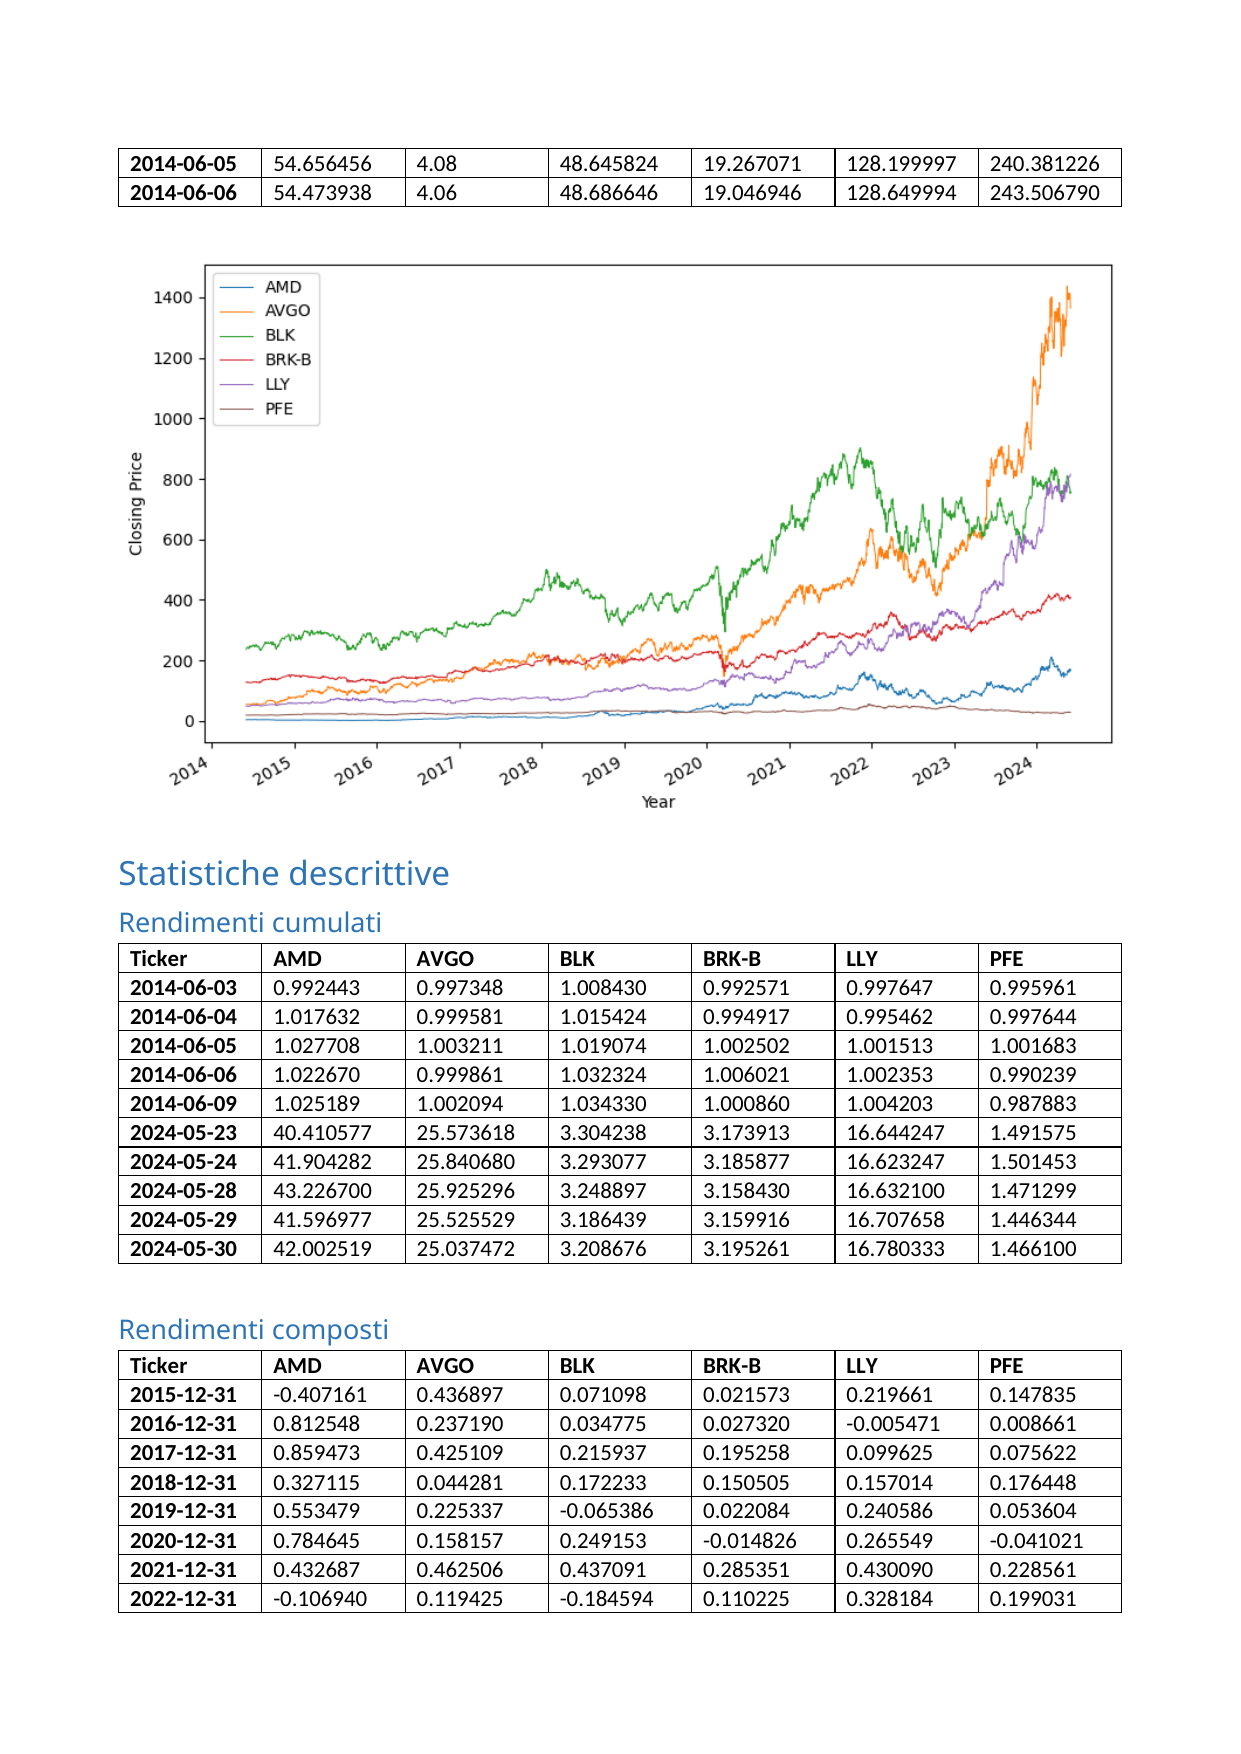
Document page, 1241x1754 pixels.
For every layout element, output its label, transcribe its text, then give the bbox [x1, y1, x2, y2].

table_cell 2014-06-06 [119, 178, 261, 206]
table_cell 48.686646 [549, 178, 691, 206]
table_cell 1.019074 [549, 1031, 691, 1059]
table_cell -0.005471 [836, 1410, 978, 1437]
table_cell 0.027320 [692, 1410, 834, 1437]
table_cell 1.022670 [262, 1060, 405, 1088]
table_header BLK [549, 944, 691, 972]
table_cell 16.644247 [836, 1118, 978, 1146]
table_cell 1.003211 [406, 1031, 548, 1059]
table_cell 3.304238 [549, 1118, 691, 1146]
table_cell 2017-12-31 [119, 1439, 261, 1467]
table_cell 19.267071 [692, 149, 834, 177]
table_cell 0.997348 [406, 973, 548, 1001]
table_header Ticker [119, 944, 261, 972]
table_cell 0.812548 [262, 1410, 405, 1437]
table_cell 3.248897 [549, 1176, 691, 1204]
table_cell 1.027708 [262, 1031, 405, 1059]
table_cell 1.466100 [979, 1235, 1121, 1263]
table_cell 42.002519 [262, 1235, 405, 1263]
table_cell 25.573618 [406, 1118, 548, 1146]
table_cell 43.226700 [262, 1176, 405, 1204]
table_cell 0.053604 [979, 1497, 1121, 1525]
table_cell 2014-06-04 [119, 1002, 261, 1030]
table_cell 2024-05-24 [119, 1148, 261, 1175]
table_cell 0.219661 [836, 1380, 978, 1408]
table_cell 2018-12-31 [119, 1468, 261, 1496]
table_cell 2015-12-31 [119, 1380, 261, 1408]
table_cell 1.002353 [836, 1060, 978, 1088]
table_cell 1.008430 [549, 973, 691, 1001]
table_cell 1.001513 [836, 1031, 978, 1059]
table_cell 0.430090 [836, 1555, 978, 1583]
subtitle Rendimenti composti [118, 1311, 1122, 1347]
table_cell 0.997647 [836, 973, 978, 1001]
table_cell -0.041021 [979, 1526, 1121, 1554]
table_cell 0.425109 [406, 1439, 548, 1467]
table_cell 2024-05-29 [119, 1206, 261, 1233]
table_cell 1.017632 [262, 1002, 405, 1030]
table_cell 3.195261 [692, 1235, 834, 1263]
table_cell 3.185877 [692, 1148, 834, 1175]
table_cell 1.002094 [406, 1089, 548, 1117]
table_cell -0.184594 [549, 1584, 691, 1612]
table_cell 16.632100 [836, 1176, 978, 1204]
table_cell 0.195258 [692, 1439, 834, 1467]
table_cell 0.327115 [262, 1468, 405, 1496]
table_cell 0.147835 [979, 1380, 1121, 1408]
table_cell 0.099625 [836, 1439, 978, 1467]
table_cell -0.014826 [692, 1526, 834, 1554]
table_cell 0.553479 [262, 1497, 405, 1525]
table_cell 128.649994 [836, 178, 978, 206]
table_cell 0.075622 [979, 1439, 1121, 1467]
table_cell 3.208676 [549, 1235, 691, 1263]
table_cell 1.491575 [979, 1118, 1121, 1146]
table_cell 0.994917 [692, 1002, 834, 1030]
table_cell 2014-06-09 [119, 1089, 261, 1117]
table_cell 1.006021 [692, 1060, 834, 1088]
table_header BLK [549, 1351, 691, 1379]
table_cell 0.172233 [549, 1468, 691, 1496]
table_cell 1.015424 [549, 1002, 691, 1030]
table_header LLY [836, 944, 978, 972]
picture [118, 253, 1123, 823]
table_cell 0.021573 [692, 1380, 834, 1408]
table_cell 2022-12-31 [119, 1584, 261, 1612]
table_cell 0.992443 [262, 973, 405, 1001]
table_cell 2020-12-31 [119, 1526, 261, 1554]
table_cell 0.997644 [979, 1002, 1121, 1030]
table_cell 0.150505 [692, 1468, 834, 1496]
table_cell 54.656456 [262, 149, 405, 177]
table_cell -0.106940 [262, 1584, 405, 1612]
table_cell 0.995961 [979, 973, 1121, 1001]
table_cell 0.008661 [979, 1410, 1121, 1437]
table_header PFE [979, 1351, 1121, 1379]
table_cell 25.840680 [406, 1148, 548, 1175]
table_cell 3.159916 [692, 1206, 834, 1233]
table_cell 2014-06-05 [119, 1031, 261, 1059]
subtitle Statistiche descrittive [118, 850, 1122, 895]
table_cell 0.176448 [979, 1468, 1121, 1496]
table_cell 1.034330 [549, 1089, 691, 1117]
table_cell 0.987883 [979, 1089, 1121, 1117]
table_cell 41.904282 [262, 1148, 405, 1175]
table_cell 2019-12-31 [119, 1497, 261, 1525]
table_cell 54.473938 [262, 178, 405, 206]
table_header BRK-B [692, 1351, 834, 1379]
table_cell 25.037472 [406, 1235, 548, 1263]
table_cell 128.199997 [836, 149, 978, 177]
table_cell 0.119425 [406, 1584, 548, 1612]
table_cell 4.06 [406, 178, 548, 206]
table_cell 0.110225 [692, 1584, 834, 1612]
table_cell 1.000860 [692, 1089, 834, 1117]
table_cell 0.199031 [979, 1584, 1121, 1612]
table_cell 0.215937 [549, 1439, 691, 1467]
table_cell 0.044281 [406, 1468, 548, 1496]
table_cell 1.002502 [692, 1031, 834, 1059]
table_cell 0.071098 [549, 1380, 691, 1408]
table_header AMD [262, 1351, 405, 1379]
table_cell 0.437091 [549, 1555, 691, 1583]
table_cell 1.004203 [836, 1089, 978, 1117]
table_cell 3.173913 [692, 1118, 834, 1146]
table_cell 0.240586 [836, 1497, 978, 1525]
table_cell 2014-06-05 [119, 149, 261, 177]
table_cell 240.381226 [979, 149, 1121, 177]
table_cell 0.157014 [836, 1468, 978, 1496]
table_cell 2024-05-28 [119, 1176, 261, 1204]
table_cell 2024-05-30 [119, 1235, 261, 1263]
table_cell 41.596977 [262, 1206, 405, 1233]
table_cell 0.228561 [979, 1555, 1121, 1583]
table_cell 0.995462 [836, 1002, 978, 1030]
table_cell -0.065386 [549, 1497, 691, 1525]
table_cell 0.990239 [979, 1060, 1121, 1088]
table_cell 16.707658 [836, 1206, 978, 1233]
table_cell 2014-06-06 [119, 1060, 261, 1088]
table_cell 0.237190 [406, 1410, 548, 1437]
table_cell 0.784645 [262, 1526, 405, 1554]
table_cell 1.001683 [979, 1031, 1121, 1059]
table_cell 0.265549 [836, 1526, 978, 1554]
table_header AVGO [406, 1351, 548, 1379]
table_cell 0.225337 [406, 1497, 548, 1525]
table_cell 19.046946 [692, 178, 834, 206]
table_header AMD [262, 944, 405, 972]
table_cell 2021-12-31 [119, 1555, 261, 1583]
table_header AVGO [406, 944, 548, 972]
table_cell 3.186439 [549, 1206, 691, 1233]
table_cell 2016-12-31 [119, 1410, 261, 1437]
table_cell 1.446344 [979, 1206, 1121, 1233]
table_cell 0.992571 [692, 973, 834, 1001]
table_cell 3.158430 [692, 1176, 834, 1204]
subtitle Rendimenti cumulati [118, 903, 1122, 940]
table_cell 0.249153 [549, 1526, 691, 1554]
table_cell 48.645824 [549, 149, 691, 177]
table_cell 0.999861 [406, 1060, 548, 1088]
table_cell 16.780333 [836, 1235, 978, 1263]
table_header PFE [979, 944, 1121, 972]
table_cell 0.436897 [406, 1380, 548, 1408]
table_cell 1.032324 [549, 1060, 691, 1088]
table_header BRK-B [692, 944, 834, 972]
table_header LLY [836, 1351, 978, 1379]
table_cell 40.410577 [262, 1118, 405, 1146]
table_cell 0.158157 [406, 1526, 548, 1554]
table_cell 0.432687 [262, 1555, 405, 1583]
table_cell 1.471299 [979, 1176, 1121, 1204]
table_cell 1.025189 [262, 1089, 405, 1117]
table_cell 25.525529 [406, 1206, 548, 1233]
table_cell 0.022084 [692, 1497, 834, 1525]
table_cell 0.859473 [262, 1439, 405, 1467]
table_cell 4.08 [406, 149, 548, 177]
table_cell 243.506790 [979, 178, 1121, 206]
table_header Ticker [119, 1351, 261, 1379]
table_cell 0.285351 [692, 1555, 834, 1583]
table_cell -0.407161 [262, 1380, 405, 1408]
table_cell 0.462506 [406, 1555, 548, 1583]
table_cell 1.501453 [979, 1148, 1121, 1175]
table_cell 25.925296 [406, 1176, 548, 1204]
table_cell 16.623247 [836, 1148, 978, 1175]
table_cell 2024-05-23 [119, 1118, 261, 1146]
table_cell 3.293077 [549, 1148, 691, 1175]
table_cell 2014-06-03 [119, 973, 261, 1001]
table_cell 0.034775 [549, 1410, 691, 1437]
table_cell 0.999581 [406, 1002, 548, 1030]
table_cell 0.328184 [836, 1584, 978, 1612]
